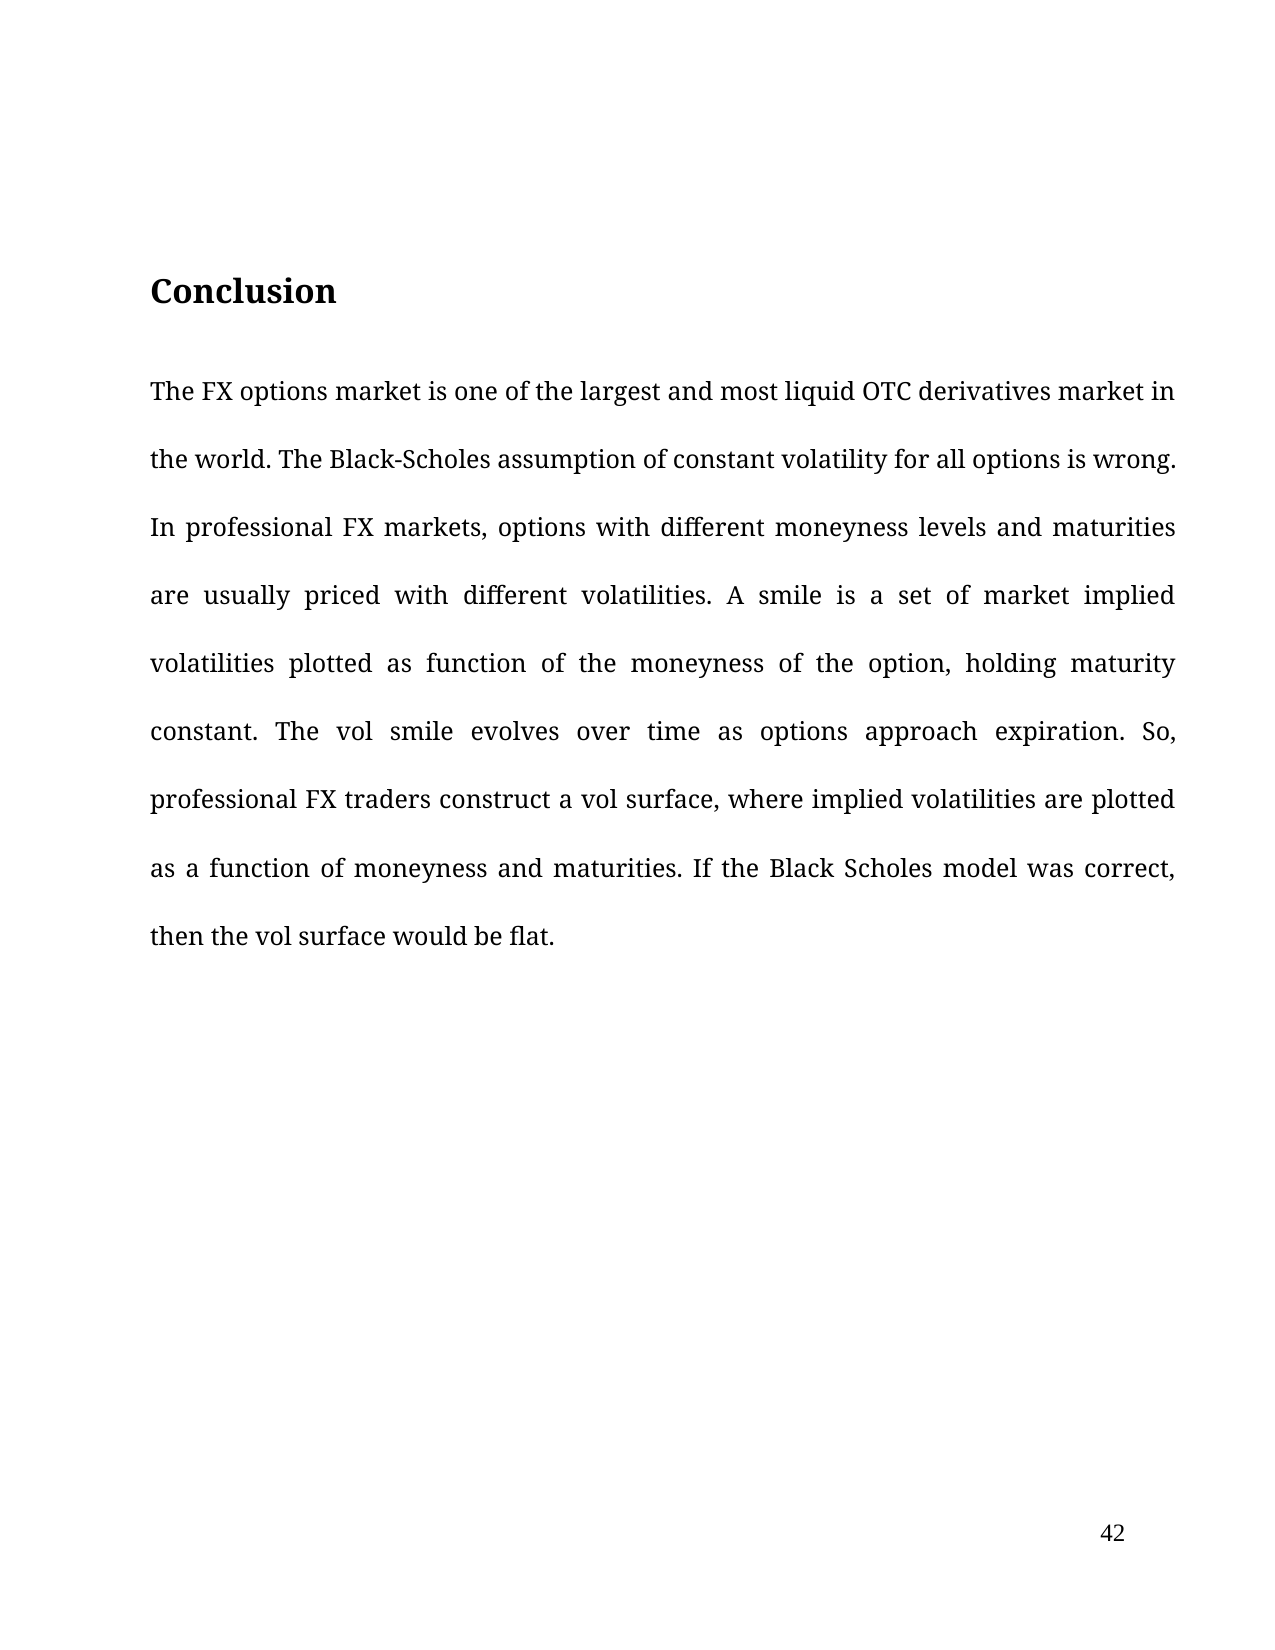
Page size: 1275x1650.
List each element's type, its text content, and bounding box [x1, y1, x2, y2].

subtitle Conclusion [150, 268, 1177, 313]
text The FX options market is one of the largest and most liquid OTC derivatives market in the world. The Black-Scholes assumption of constant volatility for all options is wrong. In professional FX markets, options with different moneyness levels and maturities are usually priced with different volatilities. A smile is a set of market implied volatilities plotted as function of the moneyness of the option, holding maturity constant. The vol smile evolves over time as options approach expiration. So, professional FX traders construct a vol surface, where implied volatilities are plotted as a function of moneyness and maturities. If the Black Scholes model was correct, then the vol surface would be flat. [150, 373, 1177, 952]
